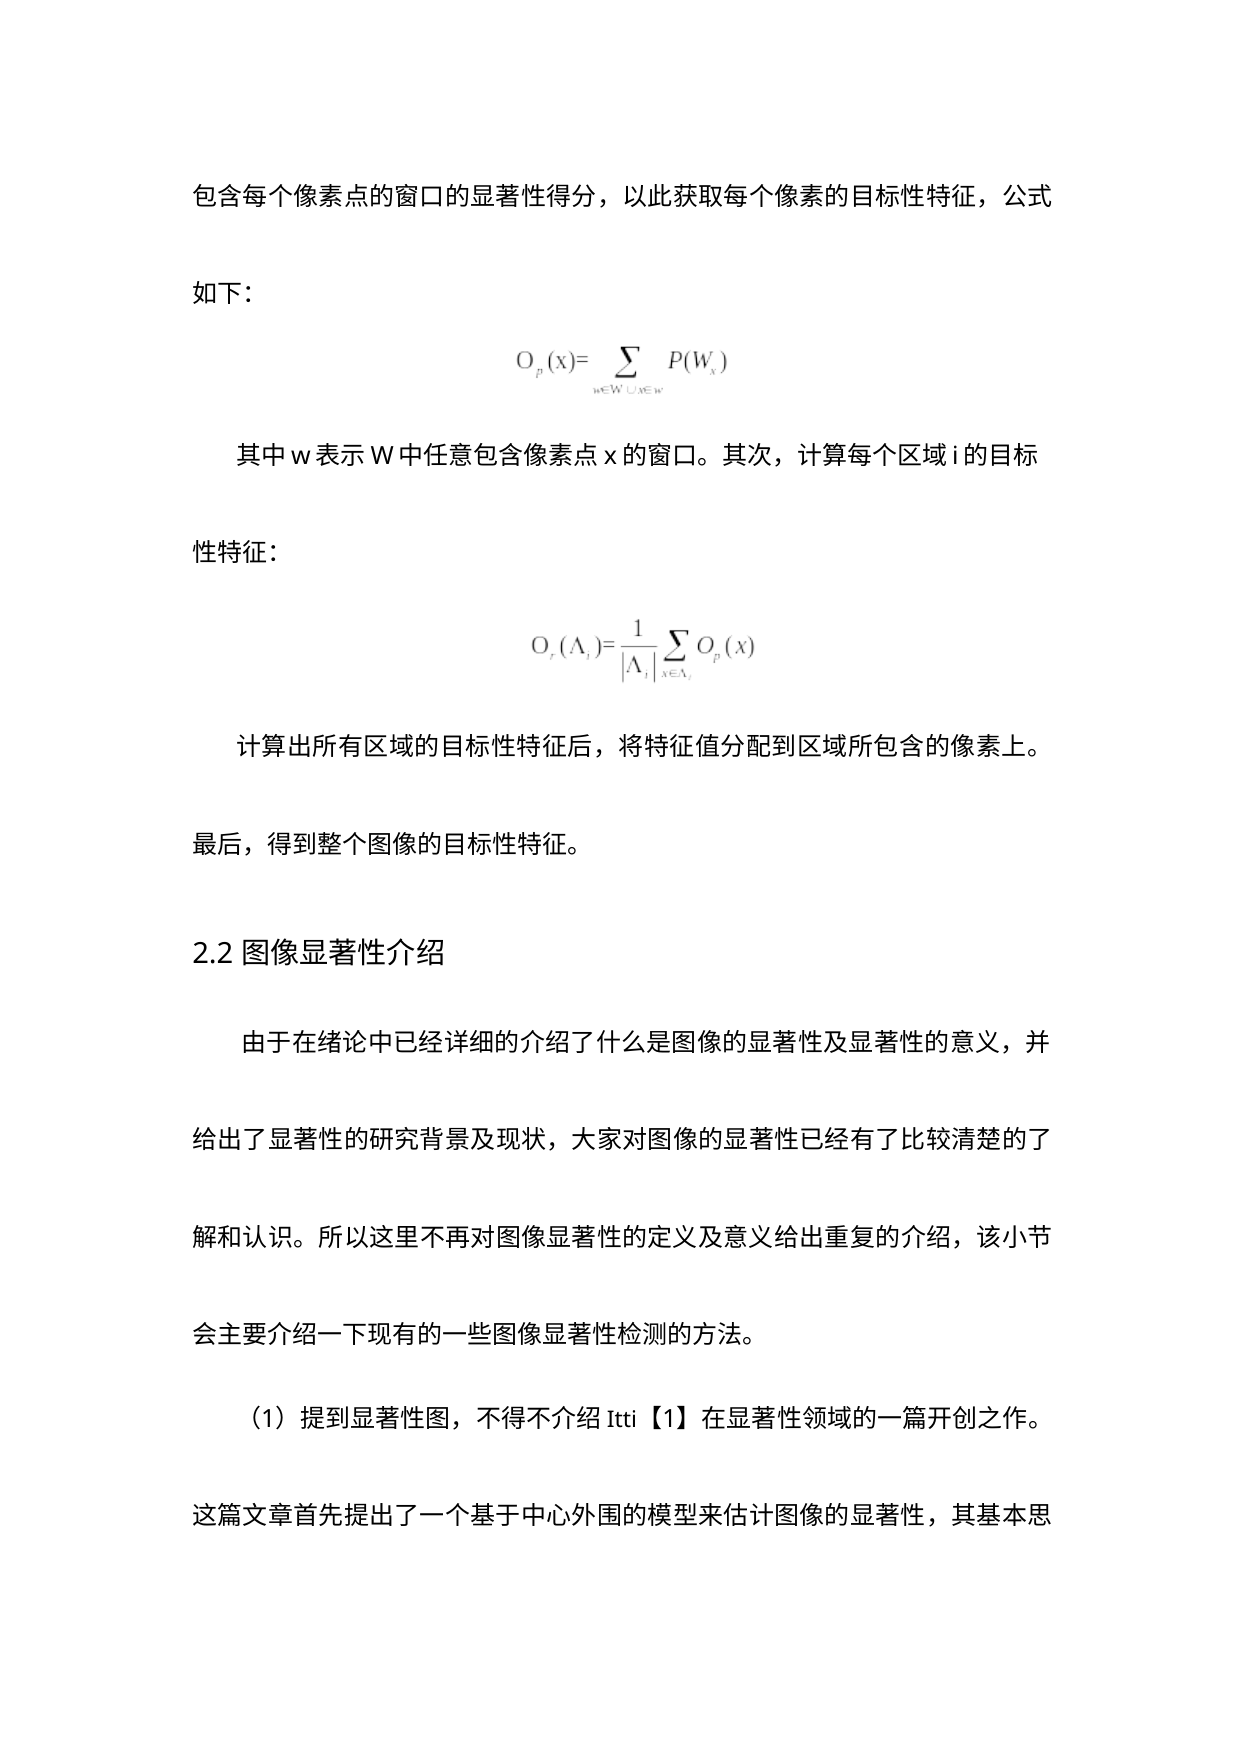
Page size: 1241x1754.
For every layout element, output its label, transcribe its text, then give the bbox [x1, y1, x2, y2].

text 计算出所有区域的目标性特征后，将特征值分配到区域所包含的像素上。最后，得到整个图像的目标性特征。 [192, 712, 1053, 875]
text 其中w表示W中任意包含像素点x的窗口。其次，计算每个区域i的目标性特征： [192, 421, 1053, 583]
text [192, 1384, 1053, 1546]
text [192, 162, 1053, 324]
text 由于在绪论中已经详细的介绍了什么是图像的显著性及显著性的意义，并给出了显著性的研究背景及现状，大家对图像的显著性已经有了比较清楚的了解和认识。所以这里不再对图像显著性的定义及意义给出重复的介绍，该小节会主要介绍一下现有的一些图像显著性检测的方法。 [192, 1008, 1053, 1366]
subtitle 2.2 图像显著性介绍 [192, 918, 1053, 983]
